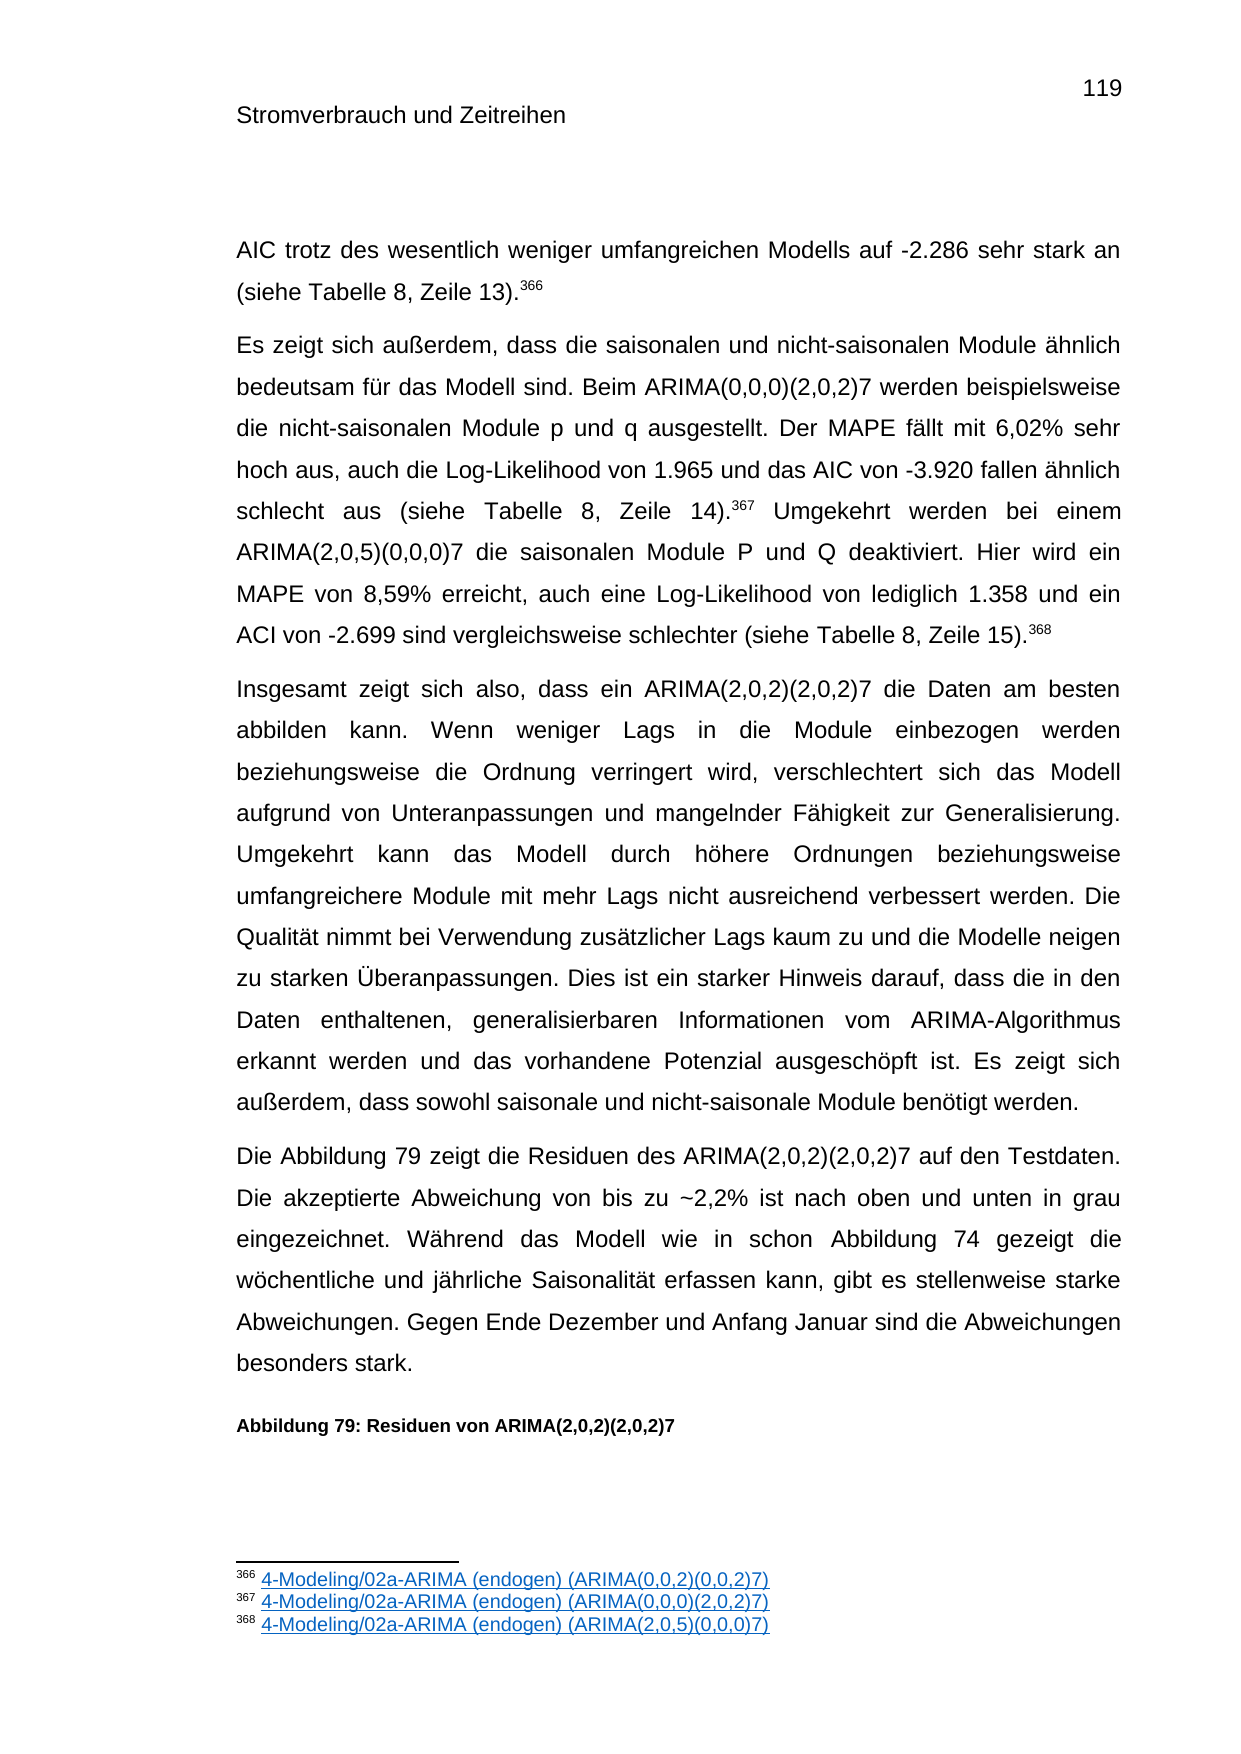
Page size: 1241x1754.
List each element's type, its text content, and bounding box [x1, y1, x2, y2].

text Die Abbildung 79 zeigt die Residuen des ARIMA(2,0,2)(2,0,2)7 auf den Testdaten. Die akzeptierte Abweichung von bis zu ~2,2% ist nach oben und unten in grau eingezeichnet. Während das Modell wie in schon Abbildung 74 gezeigt die wöchentliche und jährliche Saisonalität erfassen kann, gibt es stellenweise starke Abweichungen. Gegen Ende Dezember und Anfang Januar sind die Abweichungen besonders stark. [236, 1142, 1122, 1377]
text Insgesamt zeigt sich also, dass ein ARIMA(2,0,2)(2,0,2)7 die Daten am besten abbilden kann. Wenn weniger Lags in die Module einbezogen werden beziehungsweise die Ordnung verringert wird, verschlechtert sich das Modell aufgrund von Unteranpassungen und mangelnder Fähigkeit zur Generalisierung. Umgekehrt kann das Modell durch höhere Ordnungen beziehungsweise umfangreichere Module mit mehr Lags nicht ausreichend verbessert werden. Die Qualität nimmt bei Verwendung zusätzlicher Lags kaum zu und die Modelle neigen zu starken Überanpassungen. Dies ist ein starker Hinweis darauf, dass die in den Daten enthaltenen, generalisierbaren Informationen vom ARIMA-Algorithmus erkannt werden und das vorhandene Potenzial ausgeschöpft ist. Es zeigt sich außerdem, dass sowohl saisonale und nicht-saisonale Module benötigt werden. [236, 675, 1122, 1116]
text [236, 236, 1122, 305]
text Es zeigt sich außerdem, dass die saisonalen und nicht-saisonalen Module ähnlich bedeutsam für das Modell sind. Beim ARIMA(0,0,0)(2,0,2)7 werden beispielsweise die nicht-saisonalen Module p und q ausgestellt. Der MAPE fällt mit 6,02% sehr hoch aus, auch die Log-Likelihood von 1.965 und das AIC von -3.920 fallen ähnlich schlecht aus (siehe Tabelle 8, Zeile 14). Umgekehrt werden bei einem ARIMA(2,0,5)(0,0,0)7 die saisonalen Module P und Q deaktiviert. Hier wird ein MAPE von 8,59% erreicht, auch eine Log-Likelihood von lediglich 1.358 und ein ACI von -2.699 sind vergleichsweise schlechter (siehe Tabelle 8, Zeile 15). [236, 331, 1122, 648]
text Abbildung 79: Residuen von ARIMA(2,0,2)(2,0,2)7 [236, 1415, 1122, 1437]
